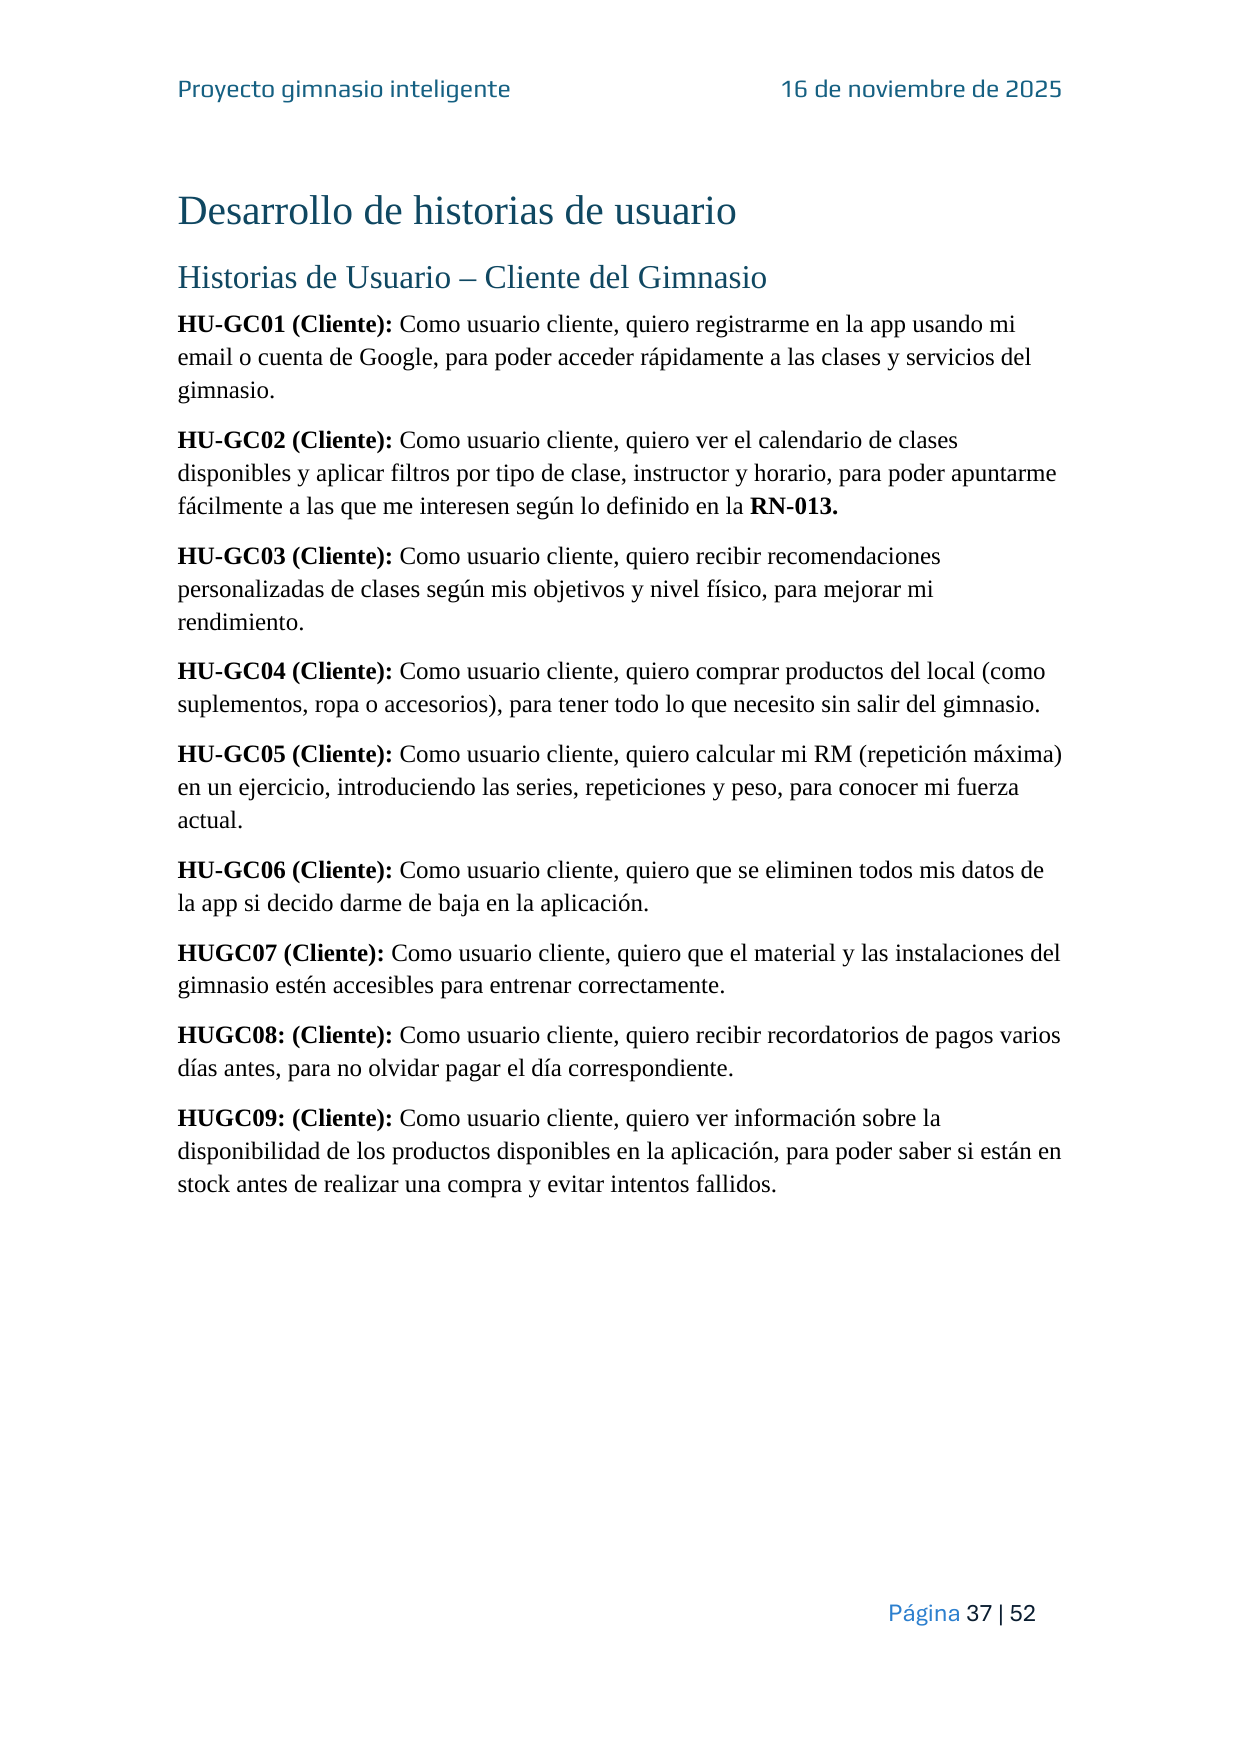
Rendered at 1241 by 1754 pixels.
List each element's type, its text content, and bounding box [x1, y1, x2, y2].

text HUGC07 (Cliente): Como usuario cliente, quiero que el material y las instalaciones del gimnasio estén accesibles para entrenar correctamente. [177, 938, 1063, 999]
text HU-GC03 (Cliente): Como usuario cliente, quiero recibir recomendaciones personalizadas de clases según mis objetivos y nivel físico, para mejorar mi rendimiento. [177, 541, 1063, 636]
text HUGC08: (Cliente): Como usuario cliente, quiero recibir recordatorios de pagos varios días antes, para no olvidar pagar el día correspondiente. [177, 1020, 1063, 1082]
text HU-GC02 (Cliente): Como usuario cliente, quiero ver el calendario de clases disponibles y aplicar filtros por tipo de clase, instructor y horario, para poder apuntarme fácilmente a las que me interesen según lo definido en la RN-013. [177, 425, 1063, 520]
text HU-GC01 (Cliente): Como usuario cliente, quiero registrarme en la app usando mi email o cuenta de Google, para poder acceder rápidamente a las clases y servicios del gimnasio. [177, 309, 1063, 404]
subtitle Historias de Usuario – Cliente del Gimnasio [177, 257, 1063, 295]
text HU-GC06 (Cliente): Como usuario cliente, quiero que se eliminen todos mis datos de la app si decido darme de baja en la aplicación. [177, 855, 1063, 917]
subtitle Desarrollo de historias de usuario [177, 185, 1063, 233]
text HUGC09: (Cliente): Como usuario cliente, quiero ver información sobre la disponibilidad de los productos disponibles en la aplicación, para poder saber si están en stock antes de realizar una compra y evitar intentos fallidos. [177, 1103, 1063, 1198]
text HU-GC04 (Cliente): Como usuario cliente, quiero comprar productos del local (como suplementos, ropa o accesorios), para tener todo lo que necesito sin salir del gimnasio. [177, 656, 1063, 718]
text HU-GC05 (Cliente): Como usuario cliente, quiero calcular mi RM (repetición máxima) en un ejercicio, introduciendo las series, repeticiones y peso, para conocer mi fuerza actual. [177, 739, 1063, 834]
